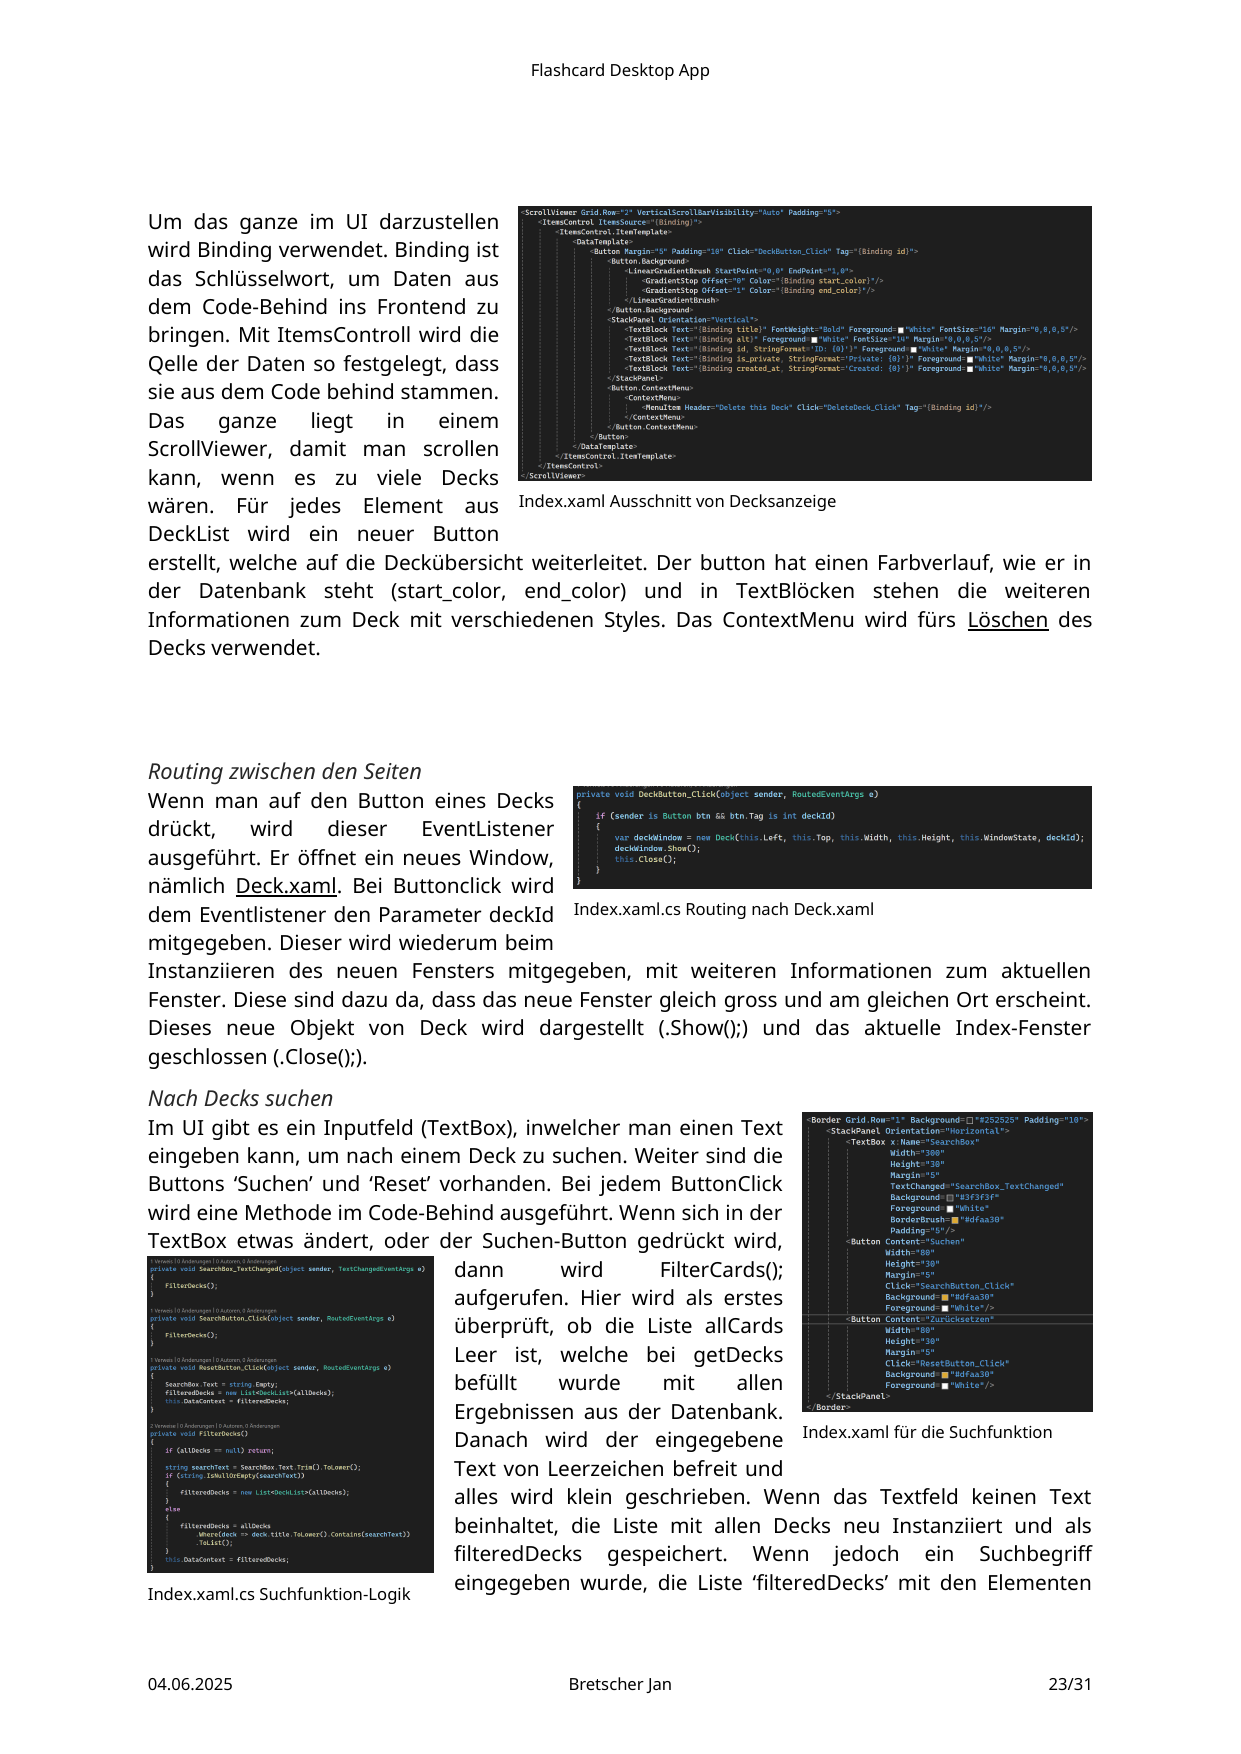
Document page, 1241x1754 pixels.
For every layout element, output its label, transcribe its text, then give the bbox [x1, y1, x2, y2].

picture [802, 1112, 1093, 1412]
subtitle Nach Decks suchen [148, 1083, 1092, 1113]
picture [518, 206, 1092, 481]
picture [147, 1256, 434, 1573]
text Wenn man auf den Button eines Decks drückt, wird dieser EventListener ausgeführt. Er öffnet ein neues Window, nämlich Deck.xaml. Bei Buttonclick wird dem Eventlistener den Parameter deckId mitgegeben. Dieser wird wiederum beim Instanziieren des neuen Fensters mitgegeben, mit weiteren Informationen zum aktuellen Fenster. Diese sind dazu da, dass das neue Fenster gleich gross und am gleichen Ort erscheint. Dieses neue Objekt von Deck wird dargestellt (.Show();) und das aktuelle Index-Fenster geschlossen (.Close();). [148, 786, 1092, 1070]
picture [573, 786, 1092, 889]
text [148, 1113, 1092, 1596]
subtitle Routing zwischen den Seiten [148, 756, 1092, 786]
